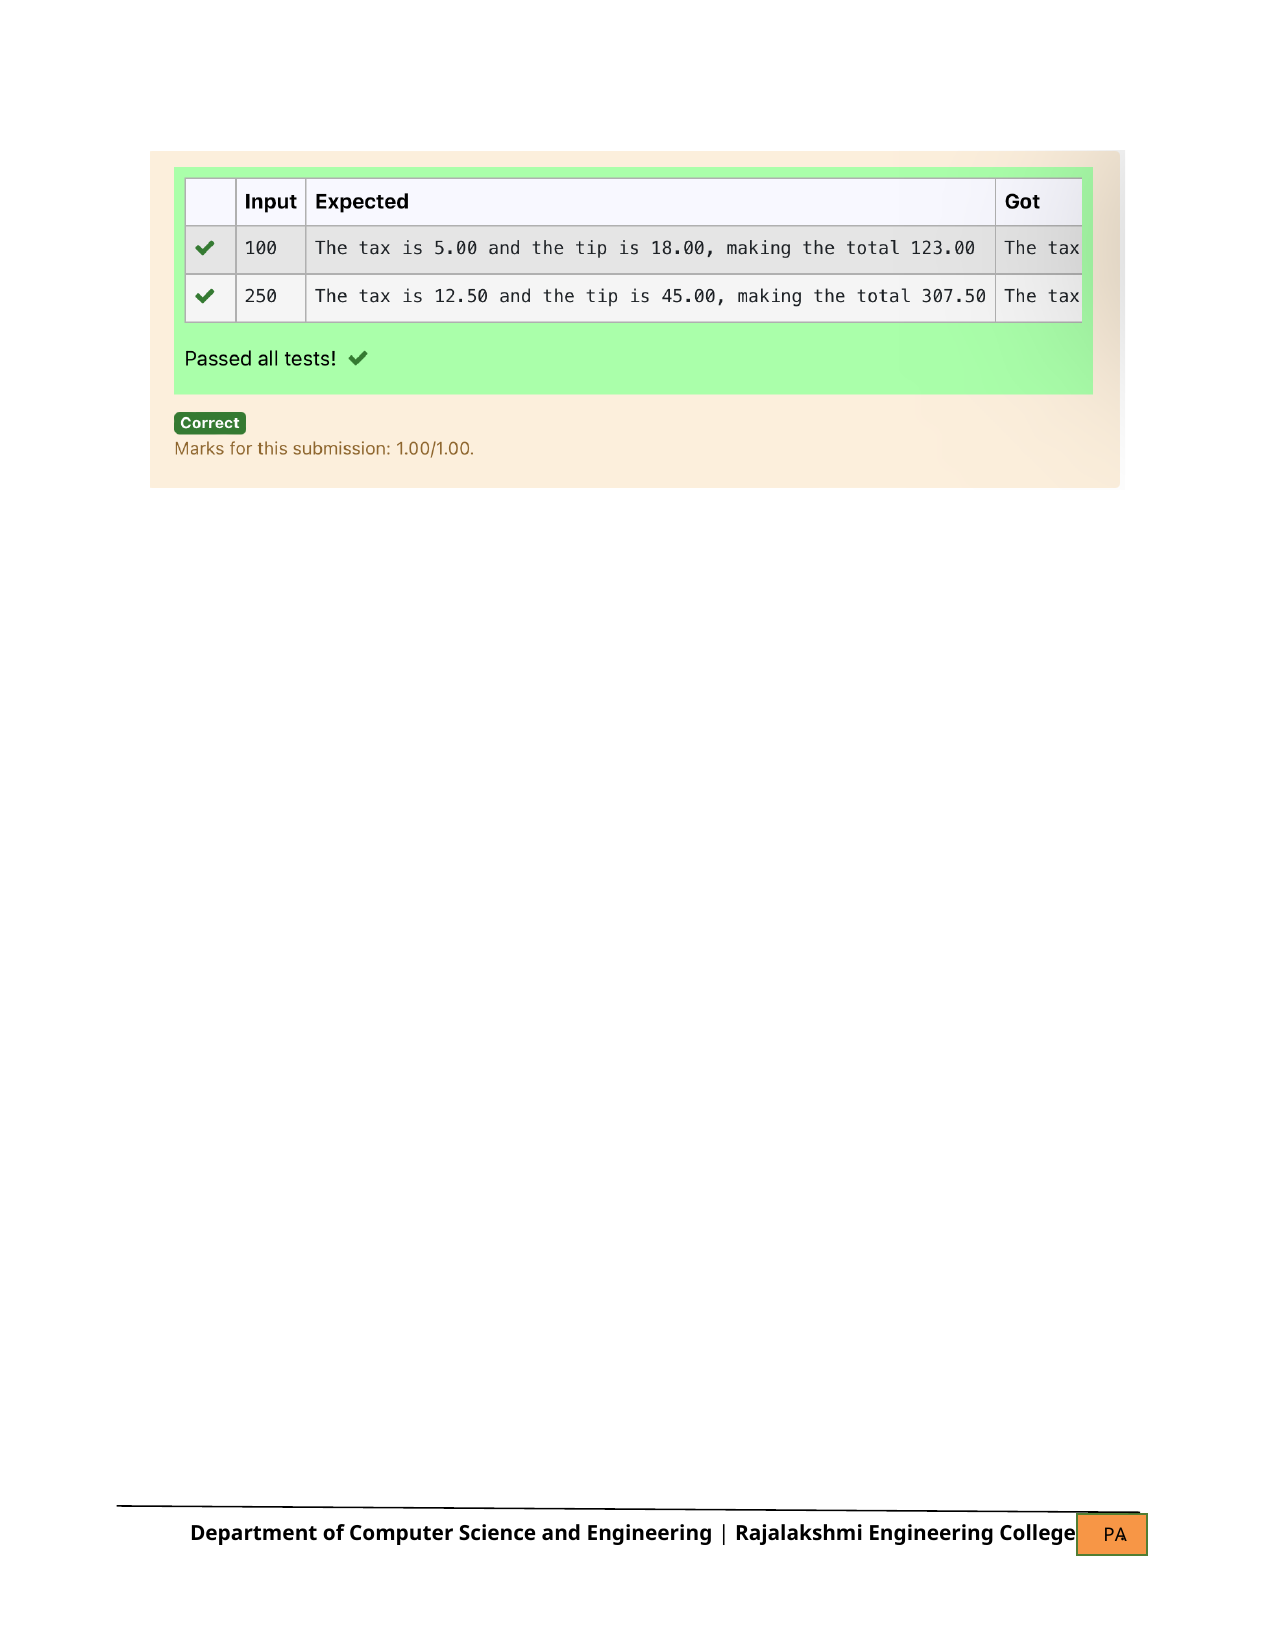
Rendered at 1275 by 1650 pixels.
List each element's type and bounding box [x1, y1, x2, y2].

picture [150, 150, 1125, 490]
